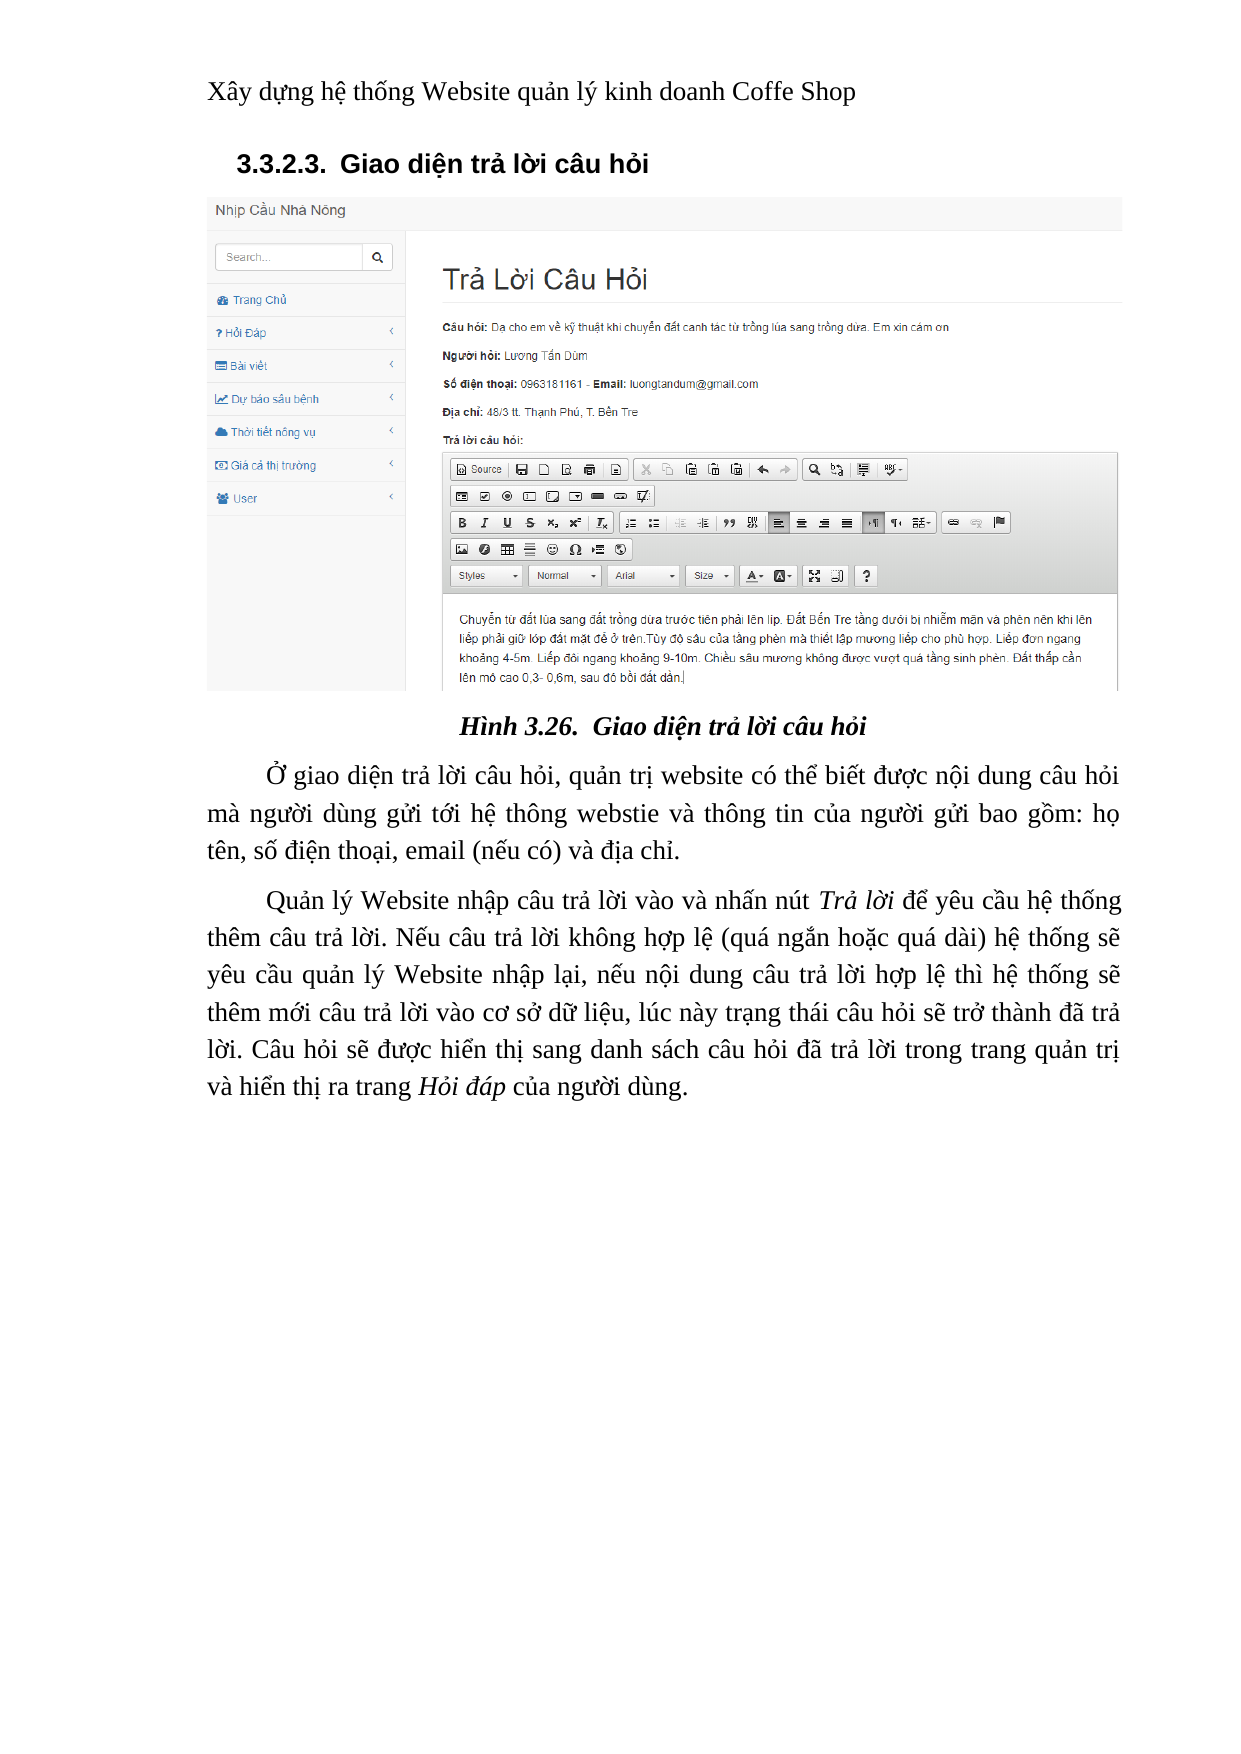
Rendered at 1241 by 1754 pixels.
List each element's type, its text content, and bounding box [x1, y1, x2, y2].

text Quản lý Website nhập câu trả lời vào và nhấn nút Trả lời để yêu cầu hệ thống thêm câu trả lời. Nếu câu trả lời không hợp lệ (quá ngắn hoặc quá dài) hệ thống sẽ yêu cầu quản lý Website nhập lại, nếu nội dung câu trả lời hợp lệ thì hệ thống sẽ thêm mới câu trả lời vào cơ sở dữ liệu, lúc này trạng thái câu hỏi sẽ trở thành đã trả lời. Câu hỏi sẽ được hiển thị sang danh sách câu hỏi đã trả lời trong trang quản trị và hiển thị ra trang Hỏi đáp của người dùng. [207, 884, 1122, 1101]
list Giao diện trả lời câu hỏi [206, 709, 1122, 741]
text Ở giao diện trả lời câu hỏi, quản trị website có thể biết được nội dung câu hỏi mà người dùng gửi tới hệ thông webstie và thông tin của người gửi bao gồm: họ tên, số điện thoại, email (nếu có) và địa chỉ. [207, 759, 1122, 865]
picture [206, 197, 1123, 691]
list Giao diện trả lời câu hỏi [236, 148, 1122, 179]
